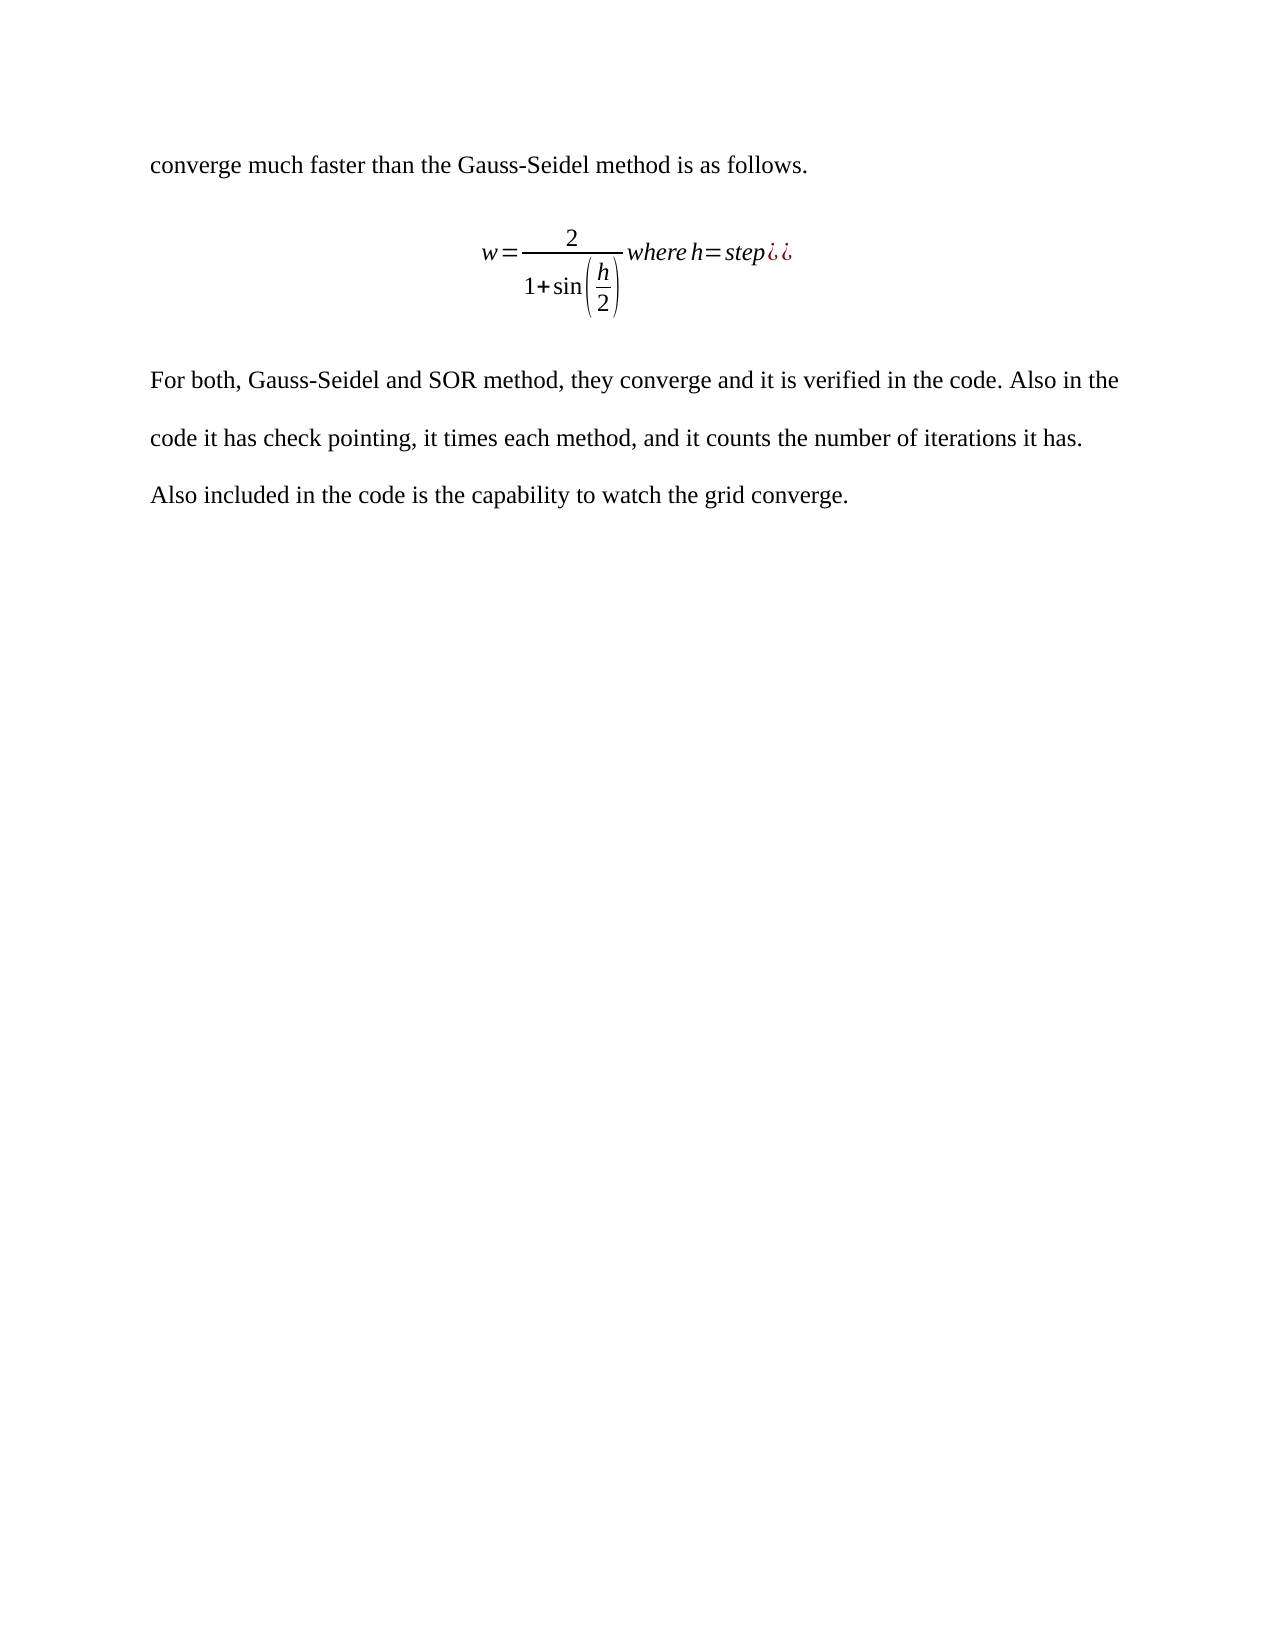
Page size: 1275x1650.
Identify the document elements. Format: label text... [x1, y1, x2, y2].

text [150, 150, 1125, 179]
text For both, Gauss-Seidel and SOR method, they converge and it is verified in the code. Also in the code it has check pointing, it times each method, and it counts the number of iterations it has. Also included in the code is the capability to watch the grid converge. [150, 365, 1125, 509]
